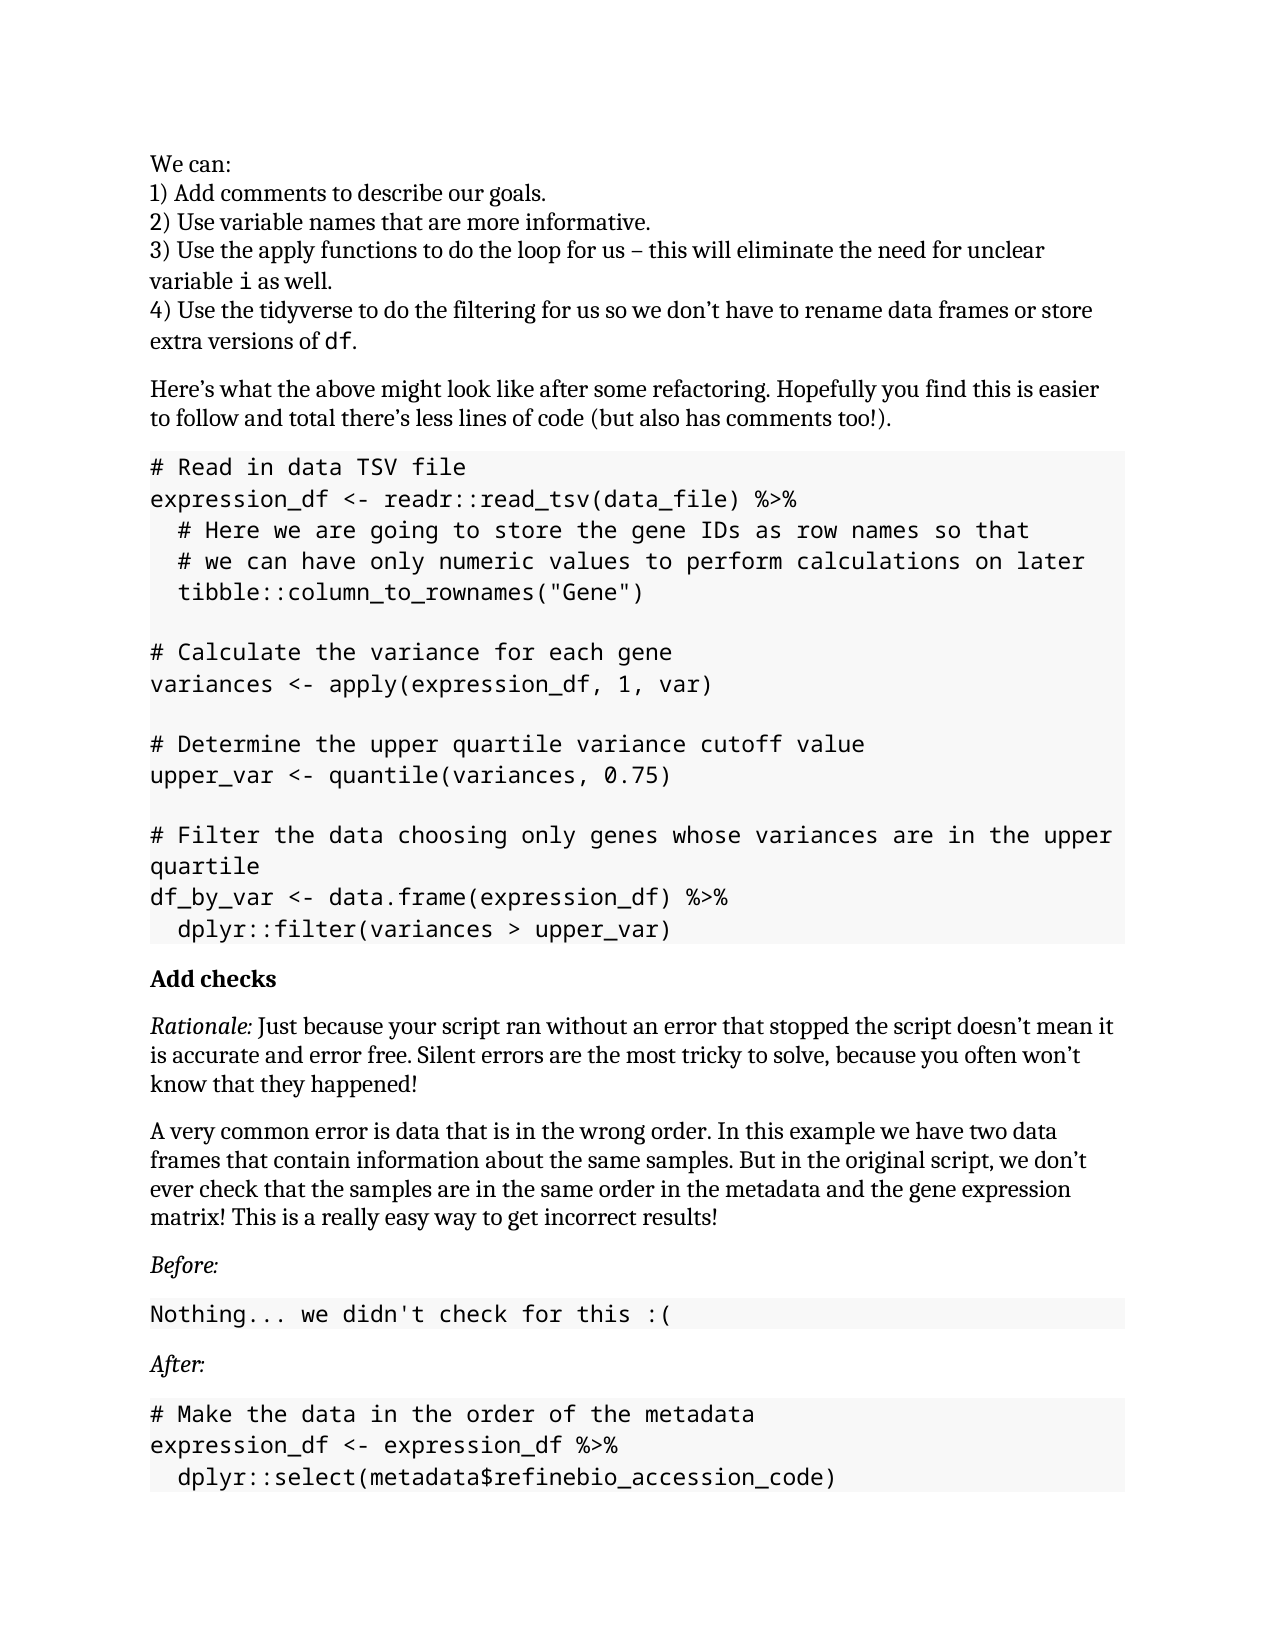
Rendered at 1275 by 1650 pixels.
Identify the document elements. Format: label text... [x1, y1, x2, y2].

text Rationale: Just because your script ran without an error that stopped the script doesn’t mean it is accurate and error free. Silent errors are the most tricky to solve, because you often won’t know that they happened! [150, 1012, 1125, 1098]
text Before: [150, 1251, 1125, 1279]
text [150, 1398, 1125, 1492]
text Here’s what the above might look like after some refactoring. Hopefully you find this is easier to follow and total there’s less lines of code (but also has comments too!). [150, 375, 1125, 432]
text A very common error is data that is in the wrong order. In this example we have two data frames that contain information about the same samples. But in the original script, we don’t ever check that the samples are in the same order in the metadata and the gene expression matrix! This is a really easy way to get incorrect results! [150, 1117, 1125, 1232]
text We can: 1) Add comments to describe our goals. 2) Use variable names that are more informative. 3) Use the apply functions to do the loop for us – this will eliminate the need for unclear variable i as well. 4) Use the tidyverse to do the filtering for us so we don’t have to rename data frames or store extra versions of df. [150, 150, 1125, 356]
text Nothing... we didn't check for this :( [150, 1298, 1125, 1329]
text Add checks [150, 964, 1125, 993]
text After: [150, 1350, 1125, 1379]
text # Read in data TSV file expression_df <- readr::read_tsv(data_file) %>% # Here we are going to store the gene IDs as row names so that # we can have only numeric values to perform calculations on later tibble::column_to_rownames("Gene") # Calculate the variance for each gene variances <- apply(expression_df, 1, var) # Determine the upper quartile variance cutoff value upper_var <- quantile(variances, 0.75) # Filter the data choosing only genes whose variances are in the upper quartile df_by_var <- data.frame(expression_df) %>% dplyr::filter(variances > upper_var) [150, 451, 1125, 944]
